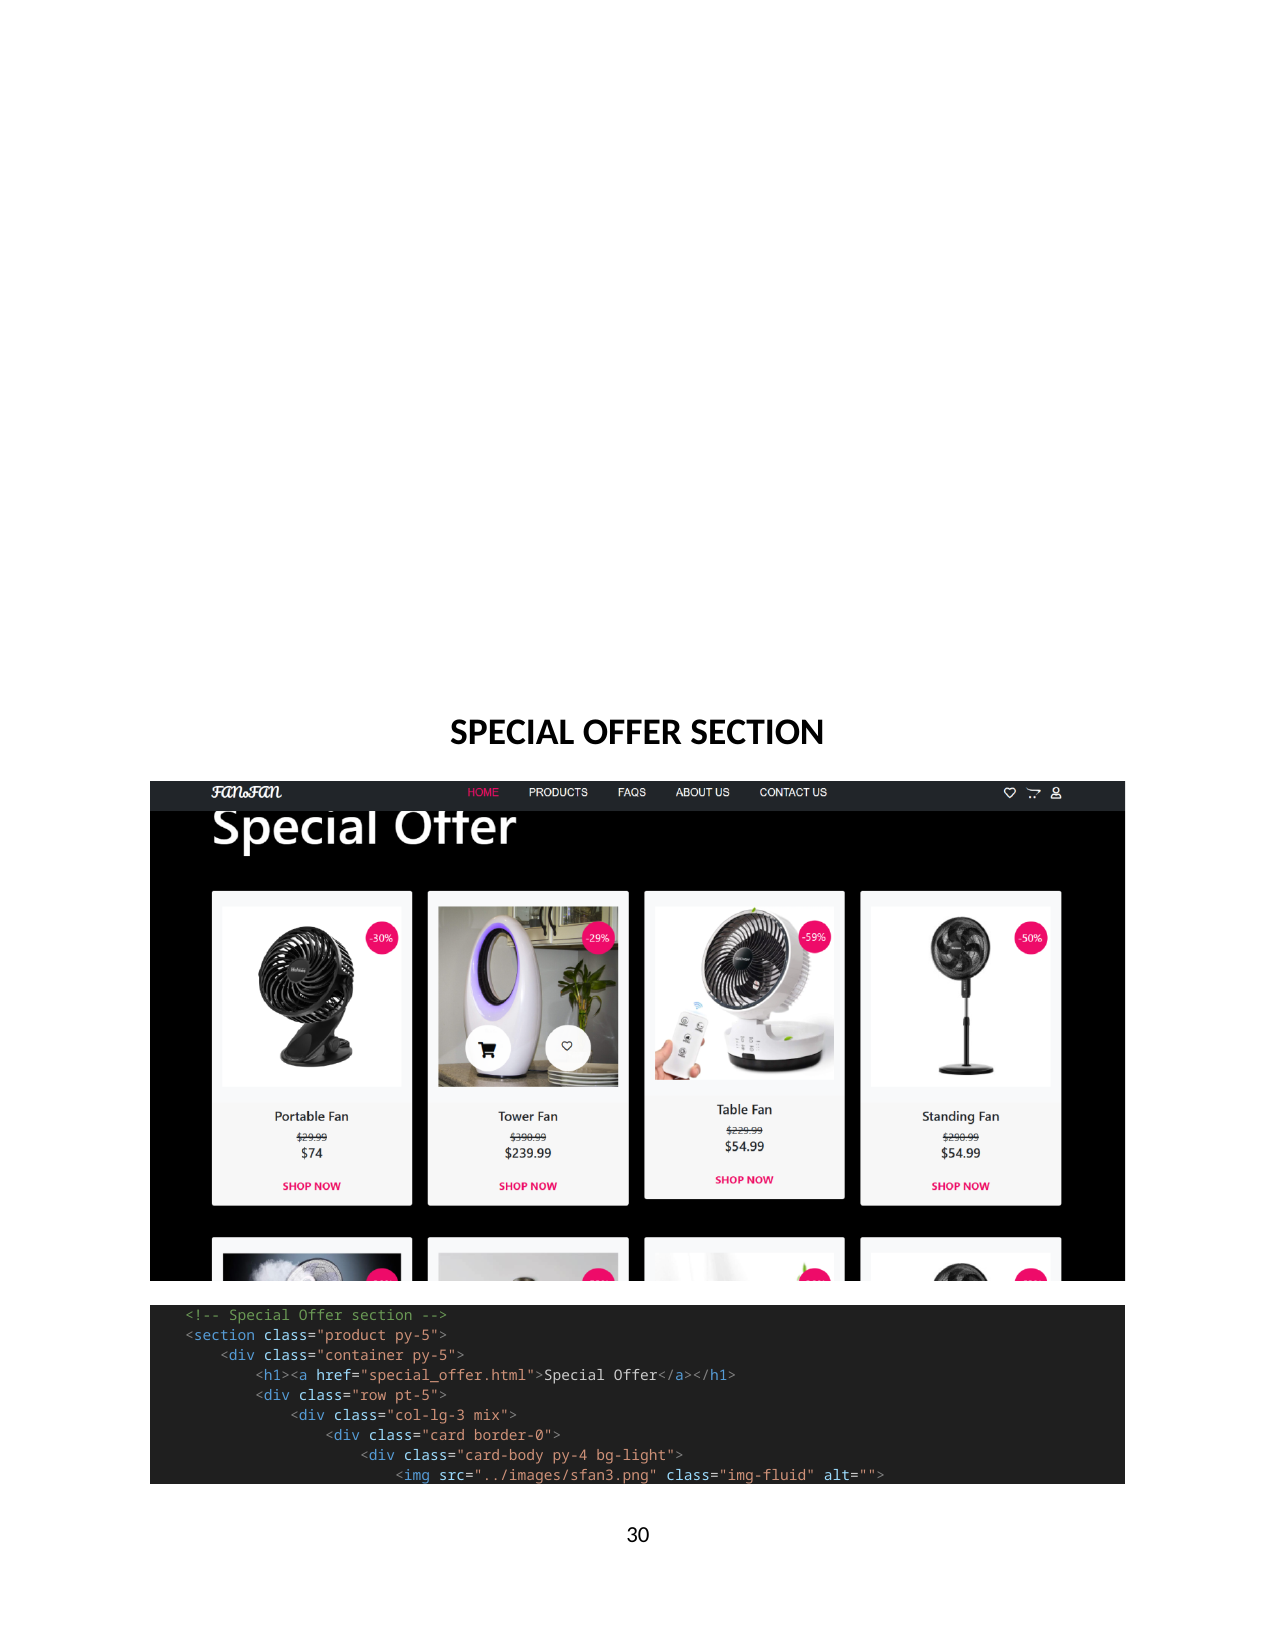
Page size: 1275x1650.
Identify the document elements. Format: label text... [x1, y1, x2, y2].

text <div class="card border-0"> [150, 1424, 1125, 1444]
text SPECIAL OFFER SECTION [150, 708, 1125, 754]
text <h1><a href="special_offer.html">Special Offer</a></h1> [150, 1365, 1125, 1385]
picture [150, 781, 1125, 1281]
text <section class="product py-5"> [150, 1325, 1125, 1345]
text <img src="../images/sfan3.png" class="img-fluid" alt=""> [150, 1464, 1125, 1484]
text <div class="container py-5"> [150, 1345, 1125, 1365]
text <div class="card-body py-4 bg-light"> [150, 1444, 1125, 1464]
text <div class="row pt-5"> [150, 1385, 1125, 1404]
text <div class="col-lg-3 mix"> [150, 1404, 1125, 1424]
text <!-- Special Offer section --> [150, 1305, 1125, 1325]
